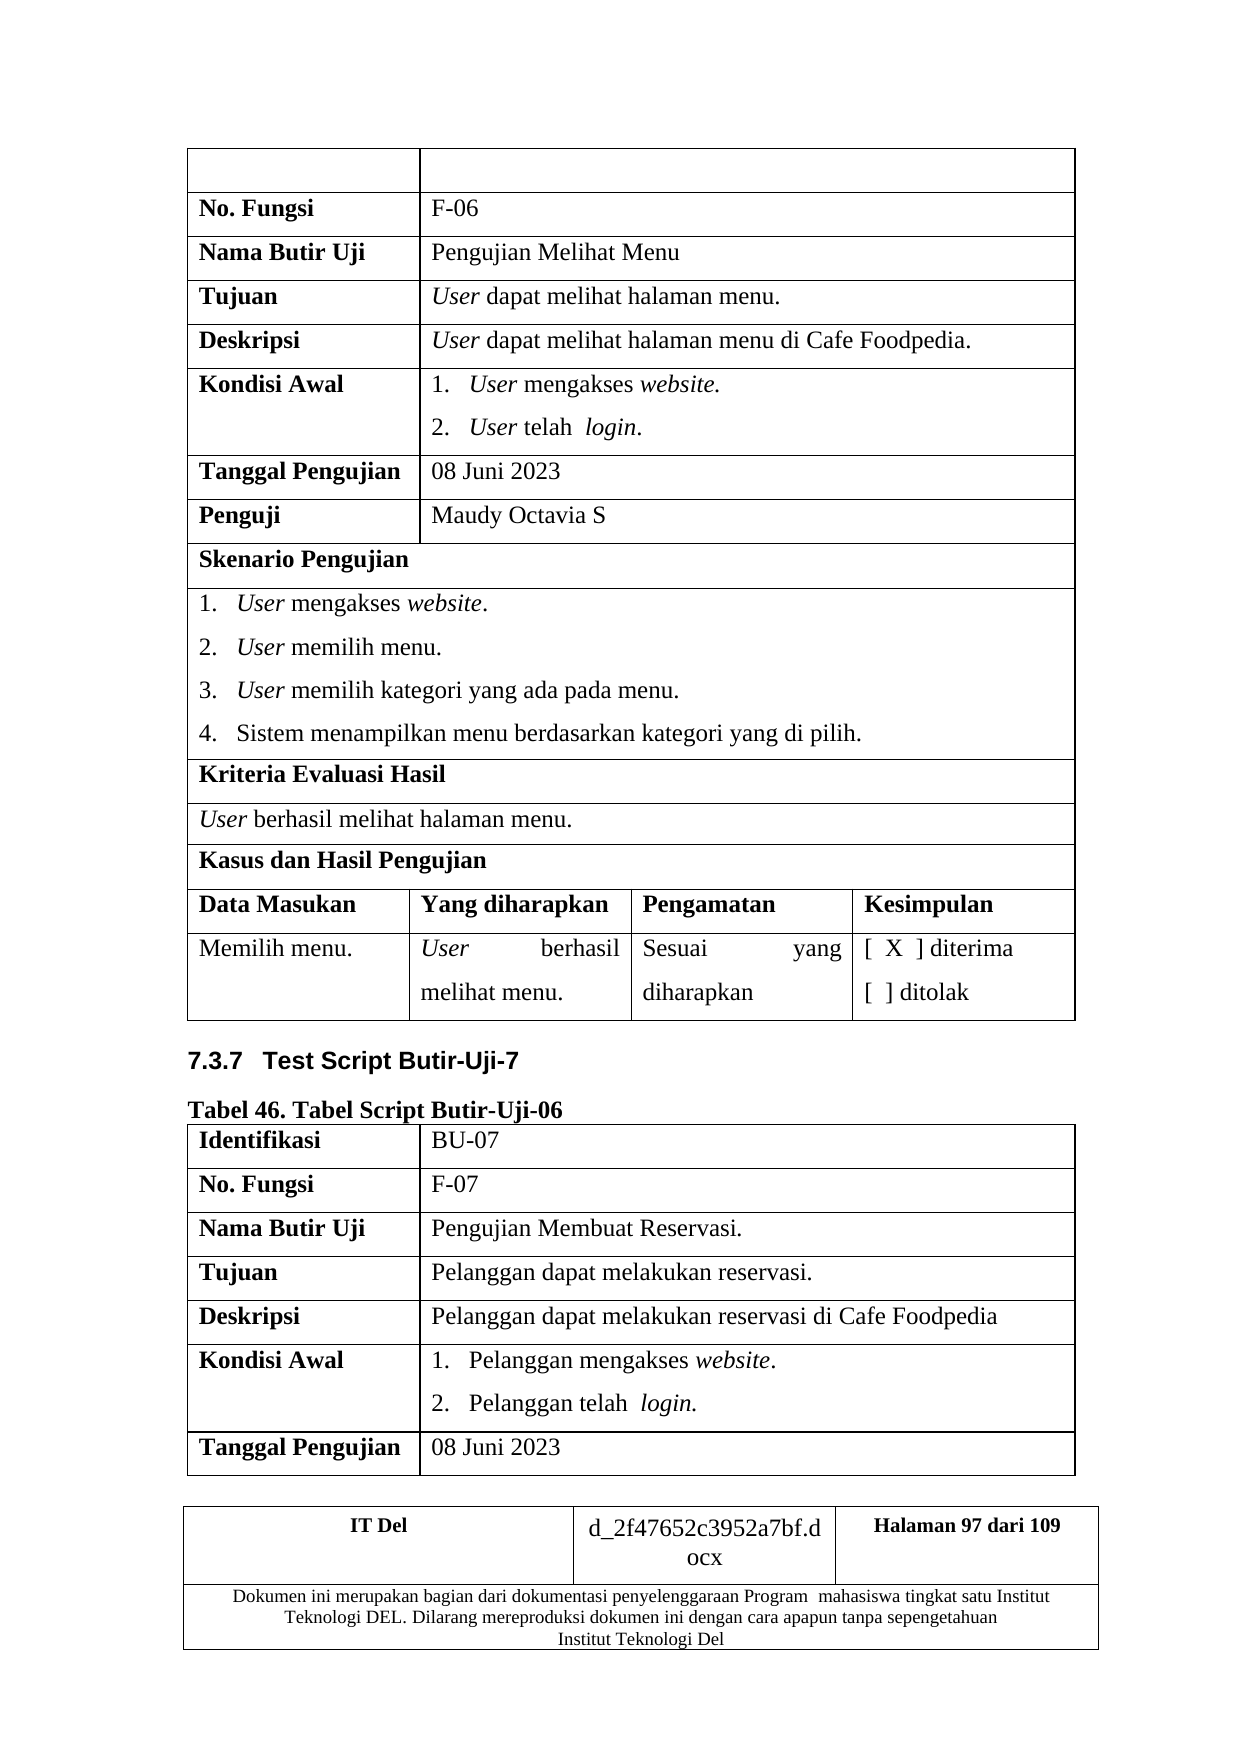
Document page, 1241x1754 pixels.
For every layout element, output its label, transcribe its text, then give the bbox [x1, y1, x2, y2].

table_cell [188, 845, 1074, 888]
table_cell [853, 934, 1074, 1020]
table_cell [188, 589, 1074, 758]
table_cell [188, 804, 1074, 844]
subtitle Test Script Butir-Uji-7 [187, 1046, 1092, 1074]
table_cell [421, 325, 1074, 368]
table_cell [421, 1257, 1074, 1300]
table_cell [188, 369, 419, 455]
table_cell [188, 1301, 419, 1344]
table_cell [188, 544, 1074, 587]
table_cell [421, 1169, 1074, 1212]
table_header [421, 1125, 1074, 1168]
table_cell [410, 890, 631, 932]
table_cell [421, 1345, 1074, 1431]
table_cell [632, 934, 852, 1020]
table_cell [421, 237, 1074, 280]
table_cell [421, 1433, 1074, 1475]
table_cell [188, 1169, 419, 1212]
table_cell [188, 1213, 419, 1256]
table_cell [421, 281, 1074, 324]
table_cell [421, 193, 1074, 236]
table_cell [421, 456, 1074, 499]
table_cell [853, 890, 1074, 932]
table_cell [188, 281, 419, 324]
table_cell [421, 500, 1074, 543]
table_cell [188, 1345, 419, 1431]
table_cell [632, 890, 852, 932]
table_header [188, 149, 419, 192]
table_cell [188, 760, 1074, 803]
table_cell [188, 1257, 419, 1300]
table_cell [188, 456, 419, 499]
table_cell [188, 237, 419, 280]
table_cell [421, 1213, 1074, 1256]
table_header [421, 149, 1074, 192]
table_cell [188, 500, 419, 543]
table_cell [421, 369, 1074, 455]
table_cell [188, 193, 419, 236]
text Tabel 46. Tabel Script Butir-Uji-06 [187, 1095, 1092, 1124]
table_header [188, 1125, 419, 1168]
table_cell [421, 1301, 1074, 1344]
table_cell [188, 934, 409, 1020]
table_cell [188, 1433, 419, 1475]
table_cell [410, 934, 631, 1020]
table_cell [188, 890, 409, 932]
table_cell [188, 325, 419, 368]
